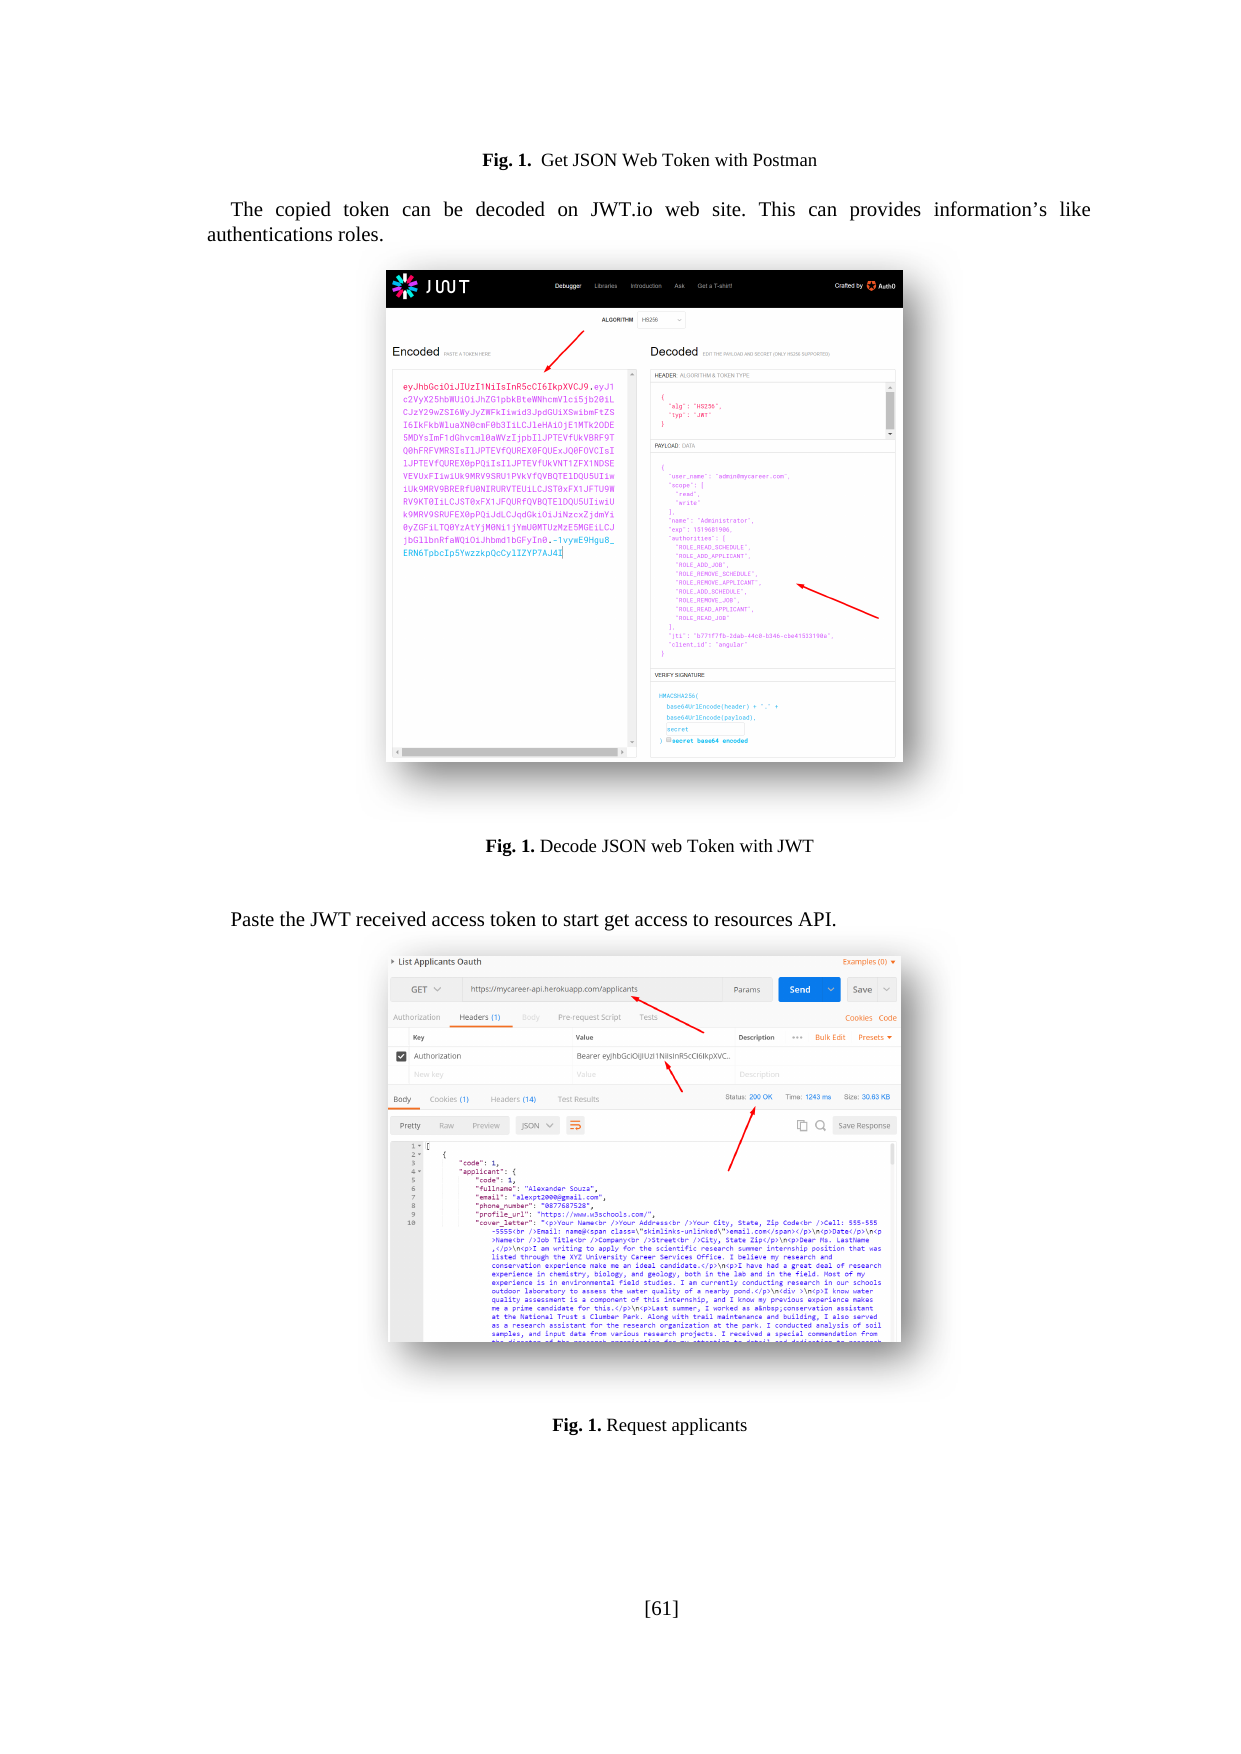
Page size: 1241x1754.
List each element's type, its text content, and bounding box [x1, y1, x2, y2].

text The copied token can be decoded on JWT.io web site. This can provides information’s like authentications roles. [207, 196, 1092, 246]
picture [388, 956, 901, 1342]
picture [386, 270, 903, 762]
text Paste the JWT received access token to start get access to resources API. [207, 906, 1092, 931]
